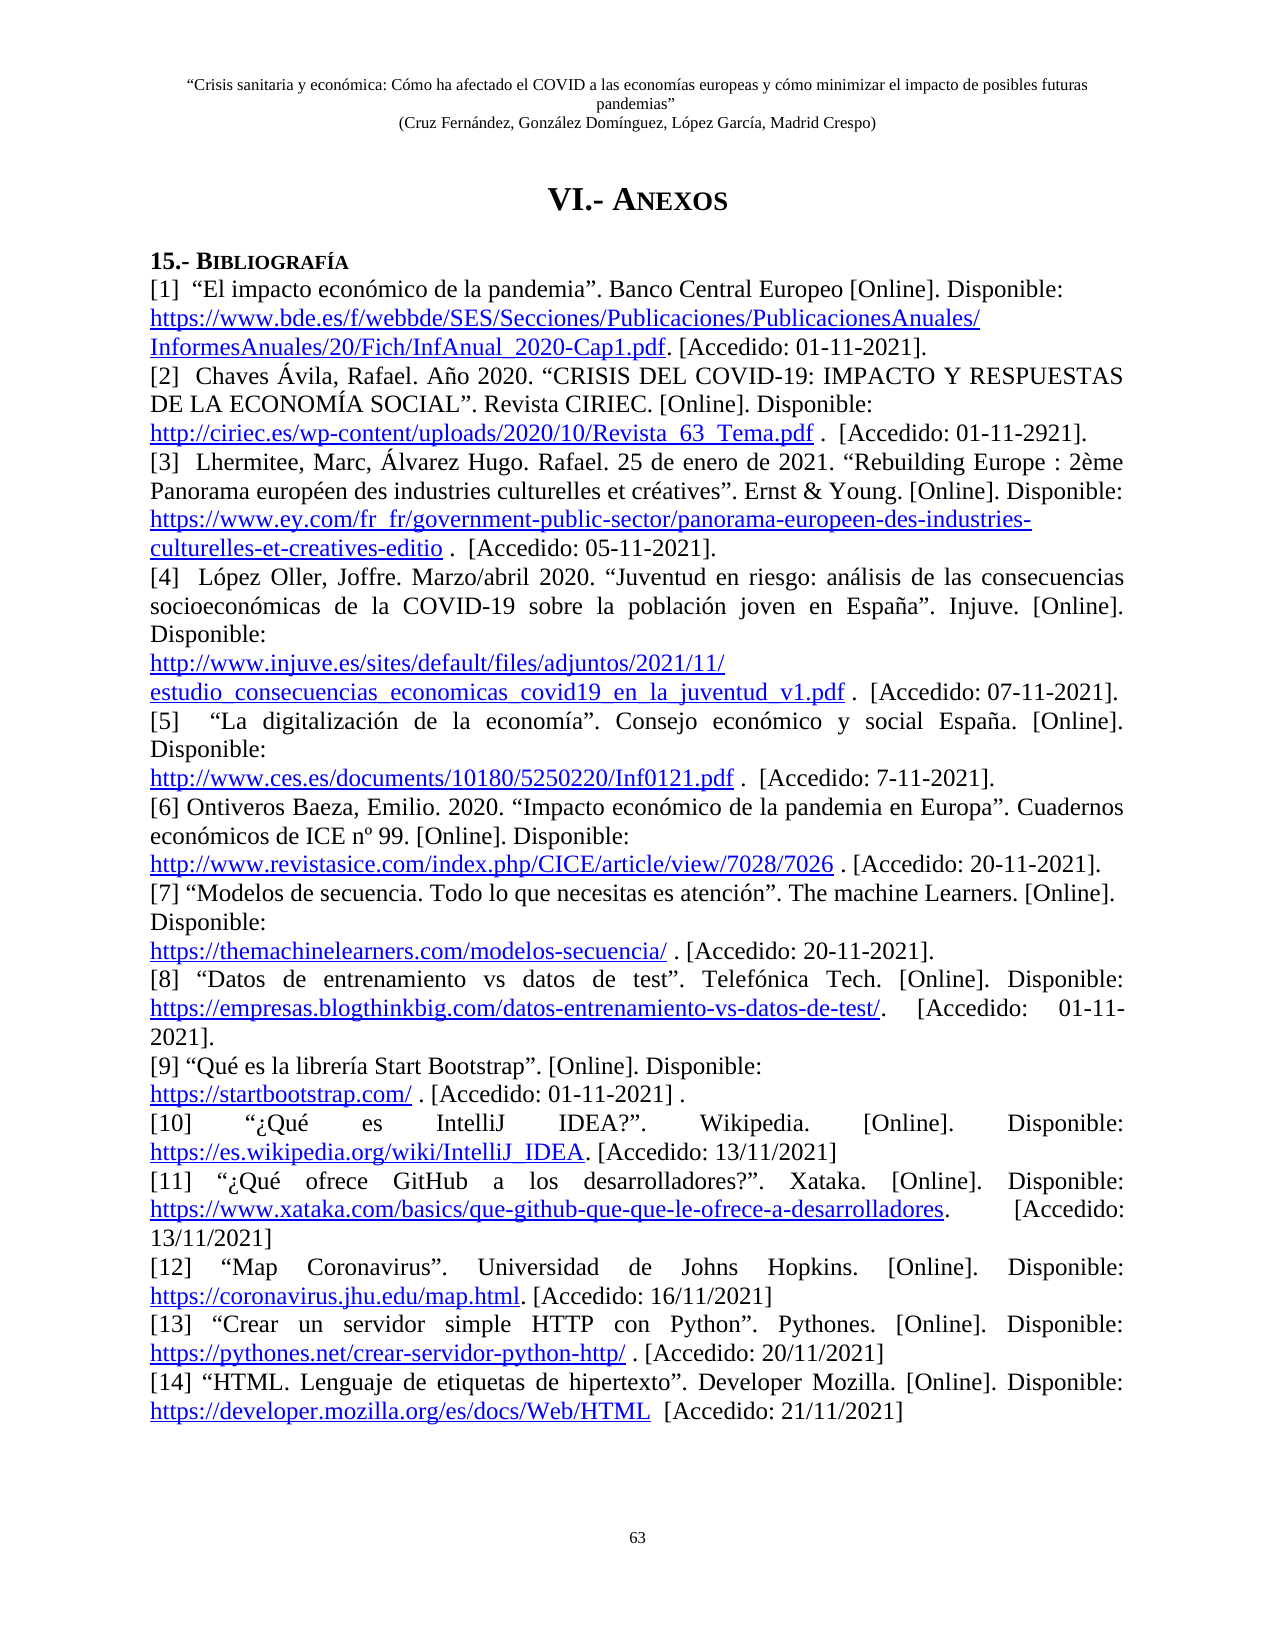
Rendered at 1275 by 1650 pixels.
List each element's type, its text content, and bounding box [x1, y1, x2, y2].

text 15.- Bibliografía [150, 246, 1125, 274]
text VI.- Anexos [150, 179, 1125, 217]
text http://www.injuve.es/sites/default/files/adjuntos/2021/11/estudio_consecuencias_economicas_covid19_en_la_juventud_v1.pdf . [Accedido: 07-11-2021]. [150, 648, 1125, 706]
text [7] “Modelos de secuencia. Todo lo que necesitas es atención”. The machine Learners. [Online]. [150, 878, 1125, 907]
text https://themachinelearners.com/modelos-secuencia/ . [Accedido: 20-11-2021]. [150, 936, 1125, 964]
text [8] “Datos de entrenamiento vs datos de test”. Telefónica Tech. [Online]. Disponible: https://empresas.blogthinkbig.com/datos-entrenamiento-vs-datos-de-test/. [Accedido: 01-11-2021]. [150, 964, 1125, 1051]
text https://www.bde.es/f/webbde/SES/Secciones/Publicaciones/PublicacionesAnuales/InformesAnuales/20/Fich/InfAnual_2020-Cap1.pdf. [Accedido: 01-11-2021]. [150, 303, 1125, 361]
text [1] “El impacto económico de la pandemia”. Banco Central Europeo [Online]. Disponible: [150, 274, 1125, 303]
text http://www.ces.es/documents/10180/5250220/Inf0121.pdf . [Accedido: 7-11-2021]. [150, 763, 1125, 792]
text [4] López Oller, Joffre. Marzo/abril 2020. “Juventud en riesgo: análisis de las consecuencias socioeconómicas de la COVID-19 sobre la población joven en España”. Injuve. [Online]. Disponible: [150, 562, 1125, 648]
text [9] “Qué es la librería Start Bootstrap”. [Online]. Disponible: [150, 1051, 1125, 1079]
text [6] Ontiveros Baeza, Emilio. 2020. “Impacto económico de la pandemia en Europa”. Cuadernos económicos de ICE nº 99. [Online]. Disponible: [150, 792, 1125, 849]
text [11] “¿Qué ofrece GitHub a los desarrolladores?”. Xataka. [Online]. Disponible: https://www.xataka.com/basics/que-github-que-que-le-ofrece-a-desarrolladores. [Accedido: 13/11/2021] [150, 1166, 1125, 1252]
text Disponible: [150, 907, 1125, 936]
text http://ciriec.es/wp-content/uploads/2020/10/Revista_63_Tema.pdf . [Accedido: 01-11-2921]. [150, 418, 1125, 447]
text [5] “La digitalización de la economía”. Consejo económico y social España. [Online]. Disponible: [150, 706, 1125, 763]
text https://www.ey.com/fr_fr/government-public-sector/panorama-europeen-des-industries-culturelles-et-creatives-editio . [Accedido: 05-11-2021]. [150, 504, 1125, 562]
text [12] “Map Coronavirus”. Universidad de Johns Hopkins. [Online]. Disponible: https://coronavirus.jhu.edu/map.html. [Accedido: 16/11/2021] [150, 1252, 1125, 1309]
text [14] “HTML. Lenguaje de etiquetas de hipertexto”. Developer Mozilla. [Online]. Disponible: https://developer.mozilla.org/es/docs/Web/HTML [Accedido: 21/11/2021] [150, 1367, 1125, 1424]
text http://www.revistasice.com/index.php/CICE/article/view/7028/7026 . [Accedido: 20-11-2021]. [150, 849, 1125, 878]
text [10] “¿Qué es IntelliJ IDEA?”. Wikipedia. [Online]. Disponible: https://es.wikipedia.org/wiki/IntelliJ_IDEA. [Accedido: 13/11/2021] [150, 1108, 1125, 1166]
text [3] Lhermitee, Marc, Álvarez Hugo. Rafael. 25 de enero de 2021. “Rebuilding Europe : 2ème Panorama européen des industries culturelles et créatives”. Ernst & Young. [Online]. Disponible: [150, 447, 1125, 504]
text https://startbootstrap.com/ . [Accedido: 01-11-2021] . [150, 1079, 1125, 1108]
text [13] “Crear un servidor simple HTTP con Python”. Pythones. [Online]. Disponible: https://pythones.net/crear-servidor-python-http/ . [Accedido: 20/11/2021] [150, 1309, 1125, 1367]
text [2] Chaves Ávila, Rafael. Año 2020. “CRISIS DEL COVID-19: IMPACTO Y RESPUESTAS DE LA ECONOMÍA SOCIAL”. Revista CIRIEC. [Online]. Disponible: [150, 361, 1125, 418]
